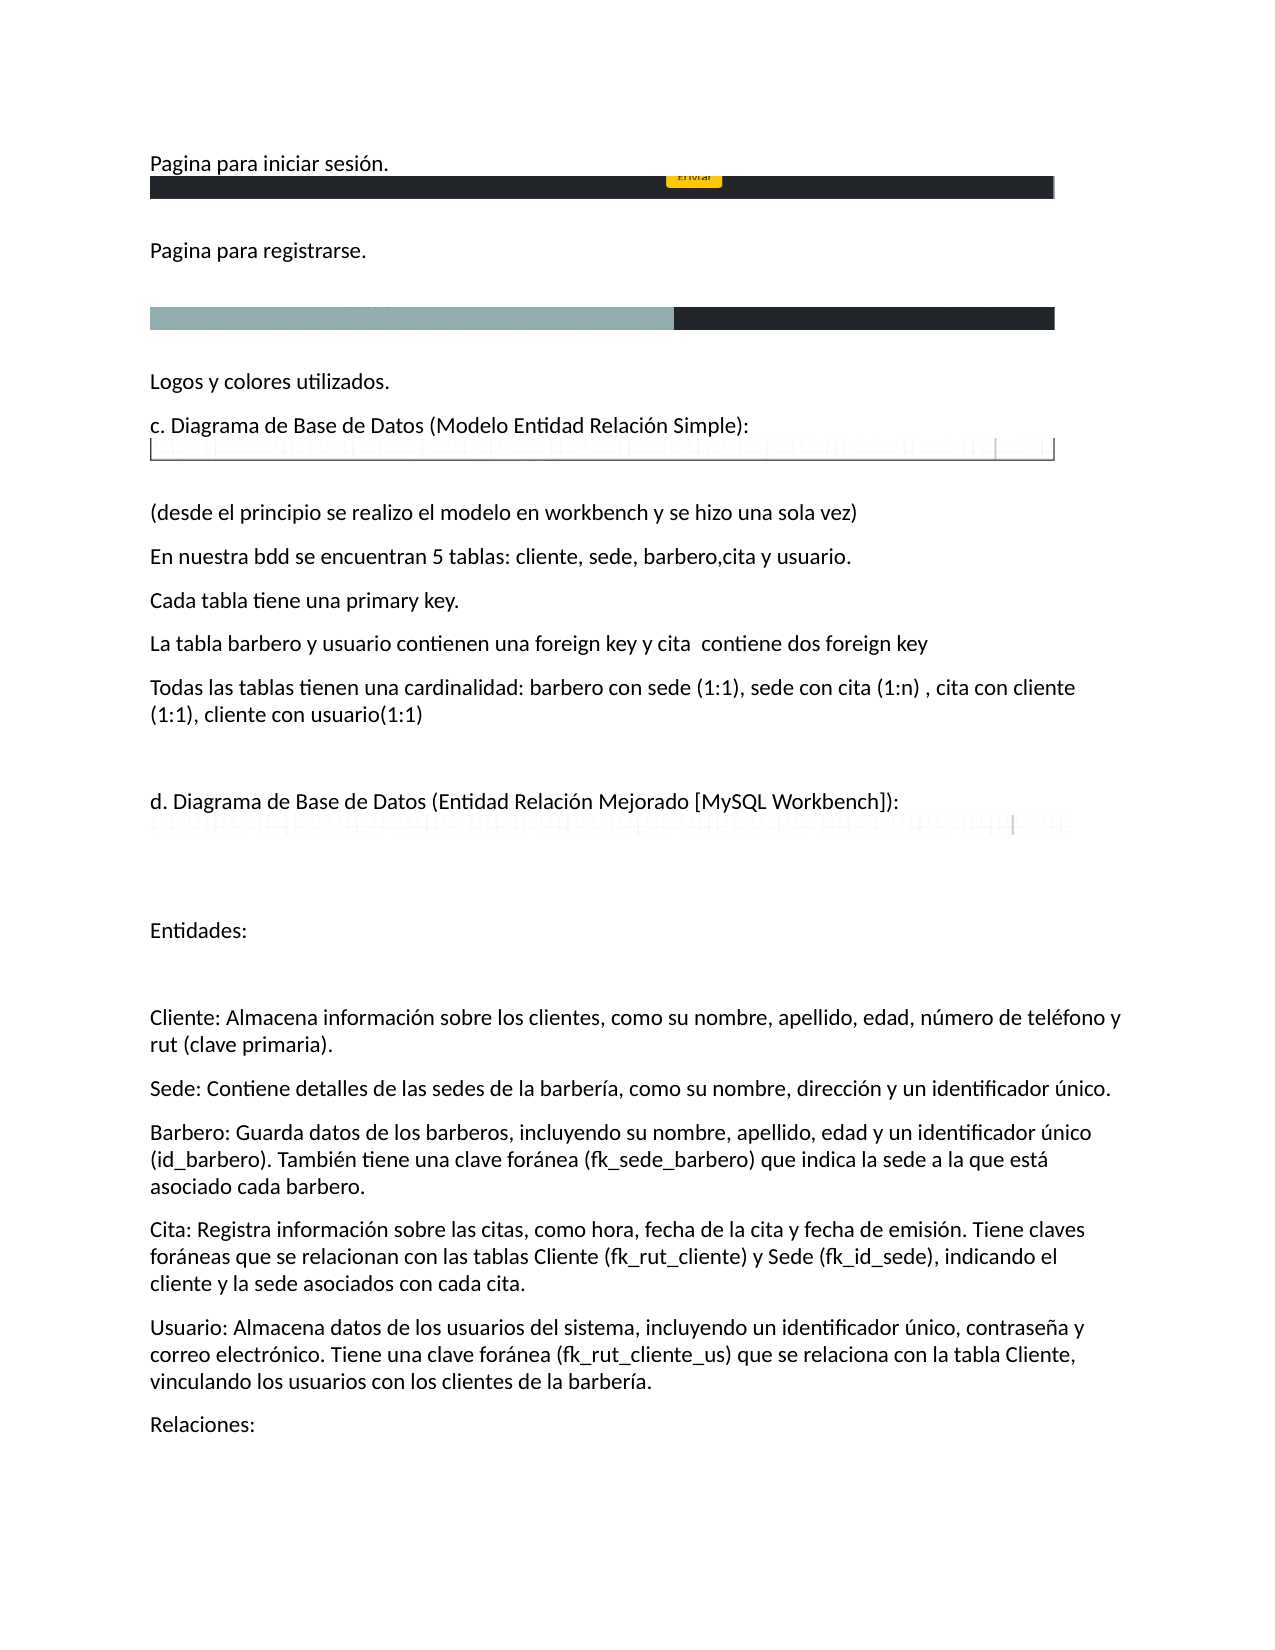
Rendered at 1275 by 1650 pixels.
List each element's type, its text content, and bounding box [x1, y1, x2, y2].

text Pagina para iniciar sesión. [150, 150, 1125, 177]
text Barbero: Guarda datos de los barberos, incluyendo su nombre, apellido, edad y un identificador único (id_barbero). También tiene una clave foránea (fk_sede_barbero) que indica la sede a la que está asociado cada barbero. [150, 1118, 1125, 1199]
text Cada tabla tiene una primary key. [150, 586, 1125, 613]
text Relaciones: [150, 1411, 1125, 1438]
text Logos y colores utilizados. [150, 368, 1125, 395]
text (desde el principio se realizo el modelo en workbench y se hizo una sola vez) [150, 499, 1125, 526]
text Usuario: Almacena datos de los usuarios del sistema, incluyendo un identificador único, contraseña y correo electrónico. Tiene una clave foránea (fk_rut_cliente_us) que se relaciona con la tabla Cliente, vinculando los usuarios con los clientes de la barbería. [150, 1314, 1125, 1395]
text Pagina para registrarse. [150, 237, 1125, 264]
text d. Diagrama de Base de Datos (Entidad Relación Mejorado [MySQL Workbench]): [150, 788, 1125, 815]
text Todas las tablas tienen una cardinalidad: barbero con sede (1:1), sede con cita (1:n) , cita con cliente (1:1), cliente con usuario(1:1) [150, 674, 1125, 728]
text En nuestra bdd se encuentran 5 tablas: cliente, sede, barbero,cita y usuario. [150, 543, 1125, 570]
text La tabla barbero y usuario contienen una foreign key y cita contiene dos foreign key [150, 630, 1125, 657]
text Cita: Registra información sobre las citas, como hora, fecha de la cita y fecha de emisión. Tiene claves foráneas que se relacionan con las tablas Cliente (fk_rut_cliente) y Sede (fk_id_sede), indicando el cliente y la sede asociados con cada cita. [150, 1216, 1125, 1297]
text c. Diagrama de Base de Datos (Modelo Entidad Relación Simple): [150, 412, 1125, 439]
text Entidades: [150, 917, 1125, 944]
text Sede: Contiene detalles de las sedes de la barbería, como su nombre, dirección y un identificador único. [150, 1075, 1125, 1102]
text Cliente: Almacena información sobre los clientes, como su nombre, apellido, edad, número de teléfono y rut (clave primaria). [150, 1004, 1125, 1058]
